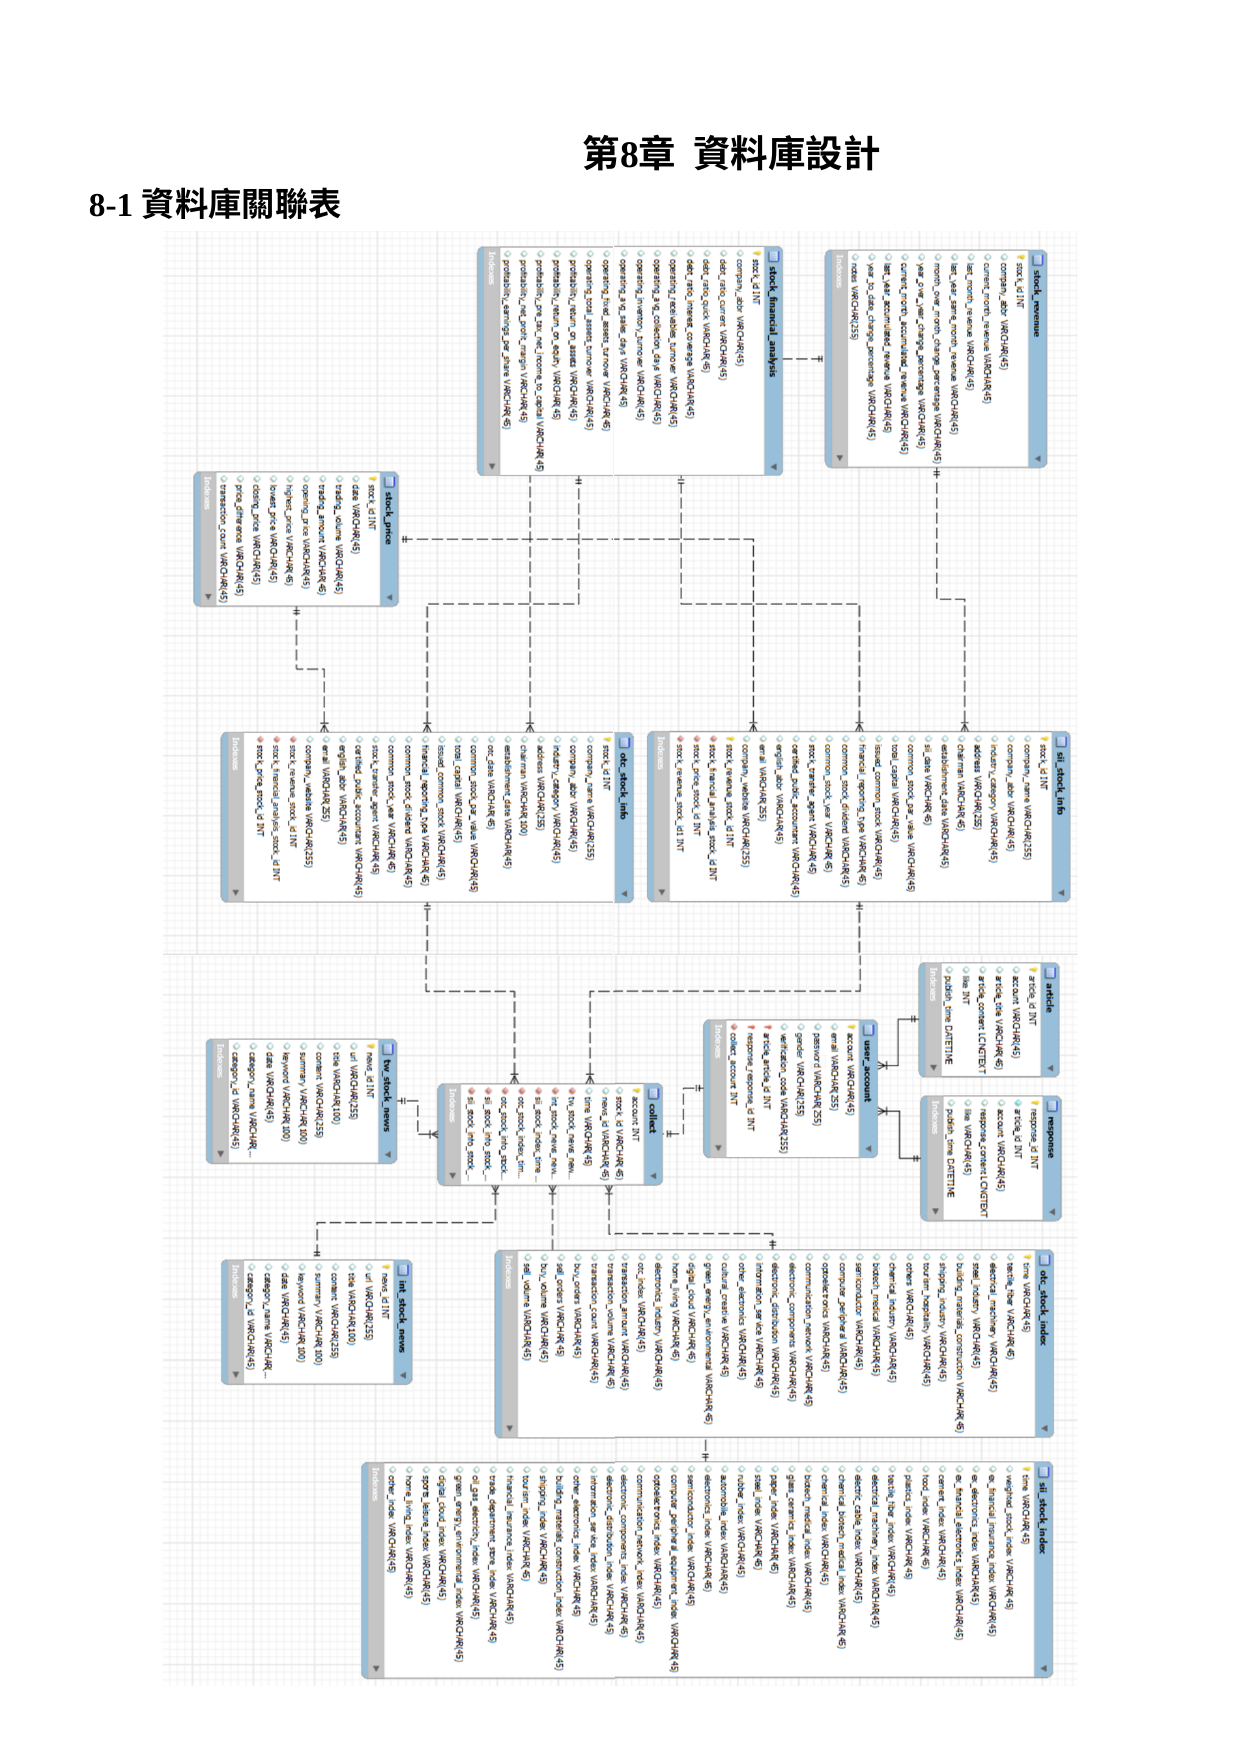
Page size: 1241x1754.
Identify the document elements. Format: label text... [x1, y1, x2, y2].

subtitle 資料庫設計 [236, 124, 1152, 178]
subtitle 資料庫關聯表 [89, 178, 1152, 226]
picture [162, 231, 1078, 1686]
